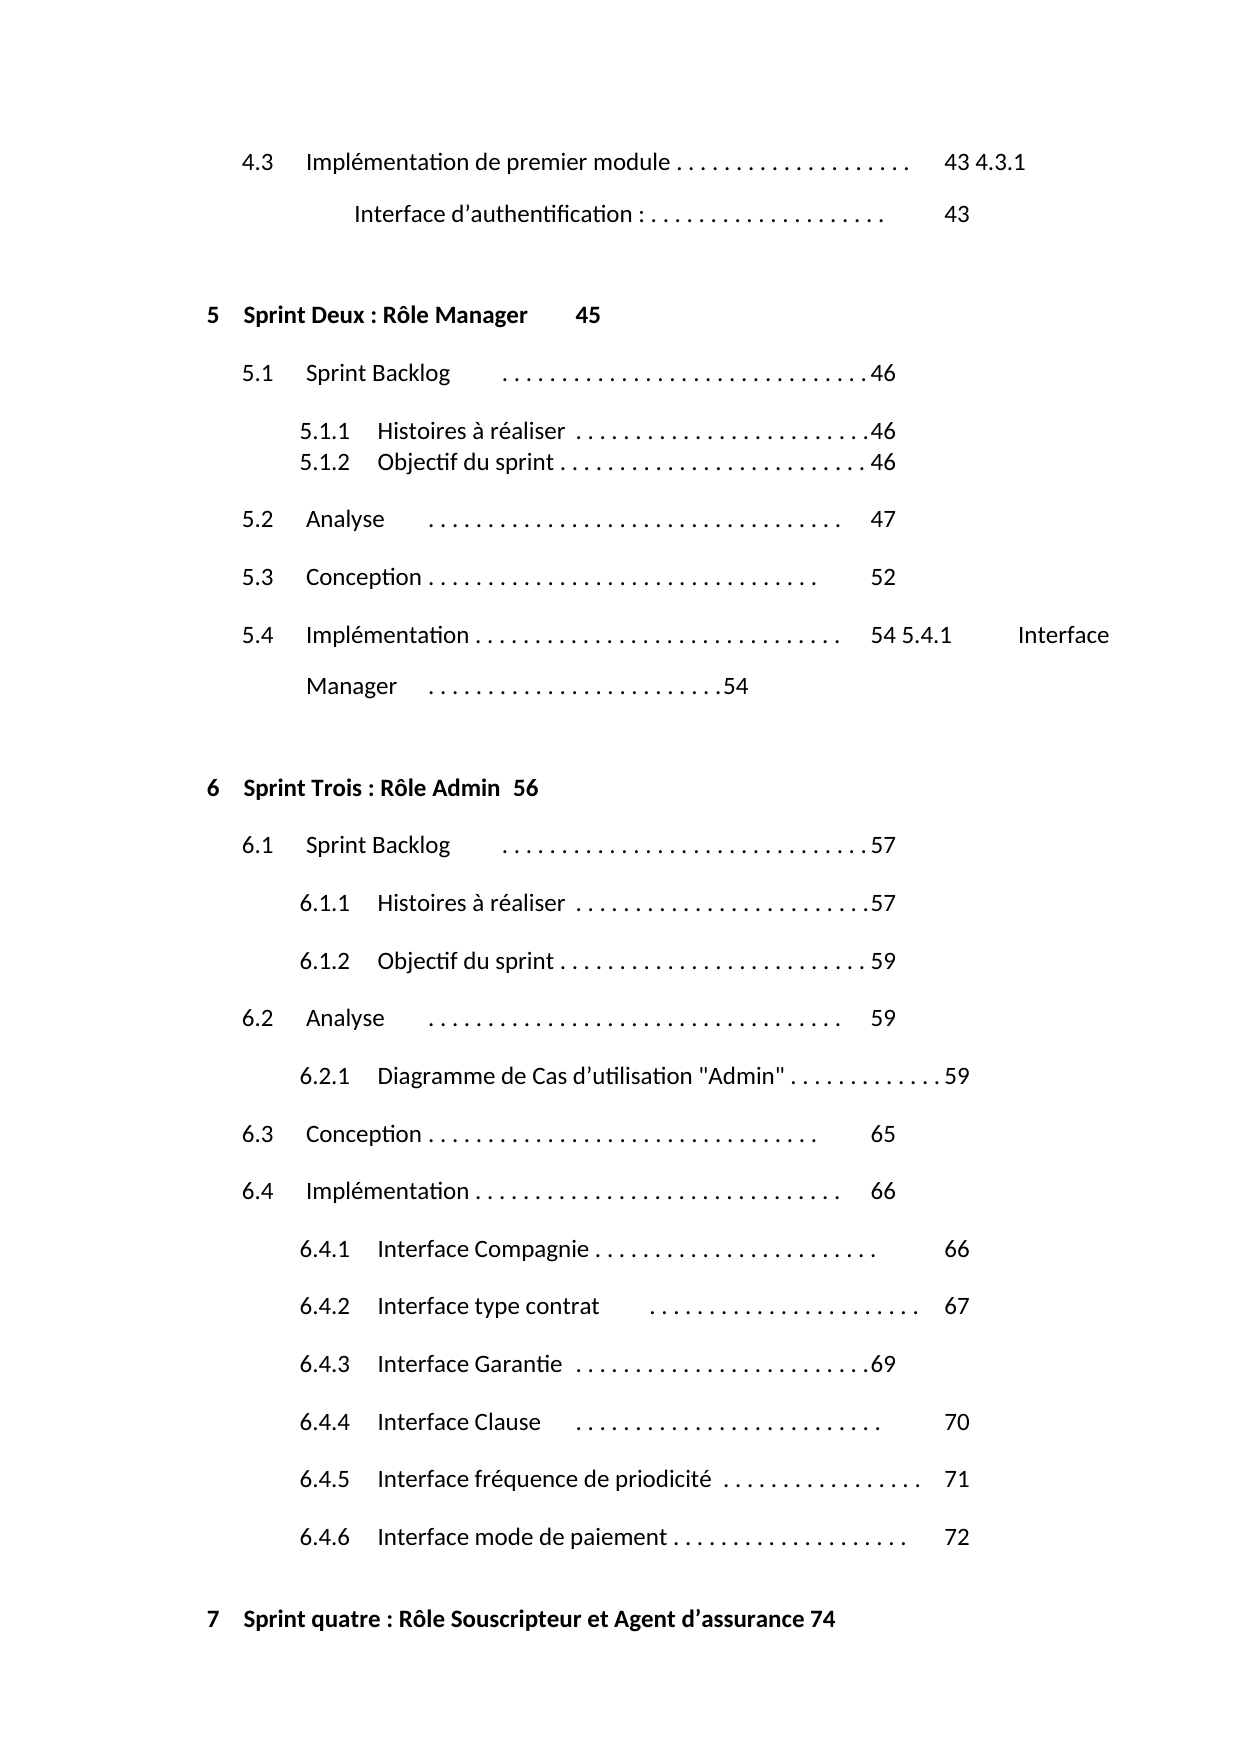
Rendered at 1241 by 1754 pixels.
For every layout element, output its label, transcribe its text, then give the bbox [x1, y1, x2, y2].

list Implémentation . . . . . . . . . . . . . . . . . . . . . . . . . . . . . . . 66 [242, 1175, 1124, 1206]
list Histoires à réaliser . . . . . . . . . . . . . . . . . . . . . . . . . 57 [299, 887, 1124, 918]
list Implémentation de premier module . . . . . . . . . . . . . . . . . . . . 43 4.3.1 Interface d’authentification : . . . . . . . . . . . . . . . . . . . . 43 [242, 146, 1124, 228]
list Histoires à réaliser . . . . . . . . . . . . . . . . . . . . . . . . . 46 [299, 415, 1124, 445]
list Interface Compagnie . . . . . . . . . . . . . . . . . . . . . . . . 66 [299, 1233, 1124, 1263]
list Analyse . . . . . . . . . . . . . . . . . . . . . . . . . . . . . . . . . . . 47 [242, 503, 1124, 534]
list Sprint Deux : Rôle Manager 45 [207, 300, 1124, 330]
list Interface fréquence de priodicité . . . . . . . . . . . . . . . . . 71 [299, 1463, 1124, 1494]
list Sprint Trois : Rôle Admin 56 [207, 772, 1124, 803]
list Conception . . . . . . . . . . . . . . . . . . . . . . . . . . . . . . . . . 65 [242, 1118, 1124, 1148]
list Sprint Backlog . . . . . . . . . . . . . . . . . . . . . . . . . . . . . . . 46 [242, 357, 1124, 388]
list Interface Clause . . . . . . . . . . . . . . . . . . . . . . . . . . 70 [299, 1406, 1124, 1436]
list Sprint quatre : Rôle Souscripteur et Agent d’assurance 74 [207, 1603, 1124, 1633]
list Objectif du sprint . . . . . . . . . . . . . . . . . . . . . . . . . . 59 [299, 945, 1124, 975]
list Implémentation . . . . . . . . . . . . . . . . . . . . . . . . . . . . . . . 54 5.4.1 Interface Manager . . . . . . . . . . . . . . . . . . . . . . . . . 54 [242, 619, 1124, 701]
list Interface type contrat . . . . . . . . . . . . . . . . . . . . . . . 67 [299, 1291, 1124, 1321]
list Interface mode de paiement . . . . . . . . . . . . . . . . . . . . 72 [299, 1521, 1124, 1551]
list Sprint Backlog . . . . . . . . . . . . . . . . . . . . . . . . . . . . . . . 57 [242, 830, 1124, 860]
list Diagramme de Cas d’utilisation "Admin" . . . . . . . . . . . . . 59 [299, 1060, 1124, 1091]
list Objectif du sprint . . . . . . . . . . . . . . . . . . . . . . . . . . 46 [299, 446, 1124, 476]
list Analyse . . . . . . . . . . . . . . . . . . . . . . . . . . . . . . . . . . . 59 [242, 1002, 1124, 1033]
list Conception . . . . . . . . . . . . . . . . . . . . . . . . . . . . . . . . . 52 [242, 561, 1124, 592]
list Interface Garantie . . . . . . . . . . . . . . . . . . . . . . . . . 69 [299, 1348, 1124, 1379]
